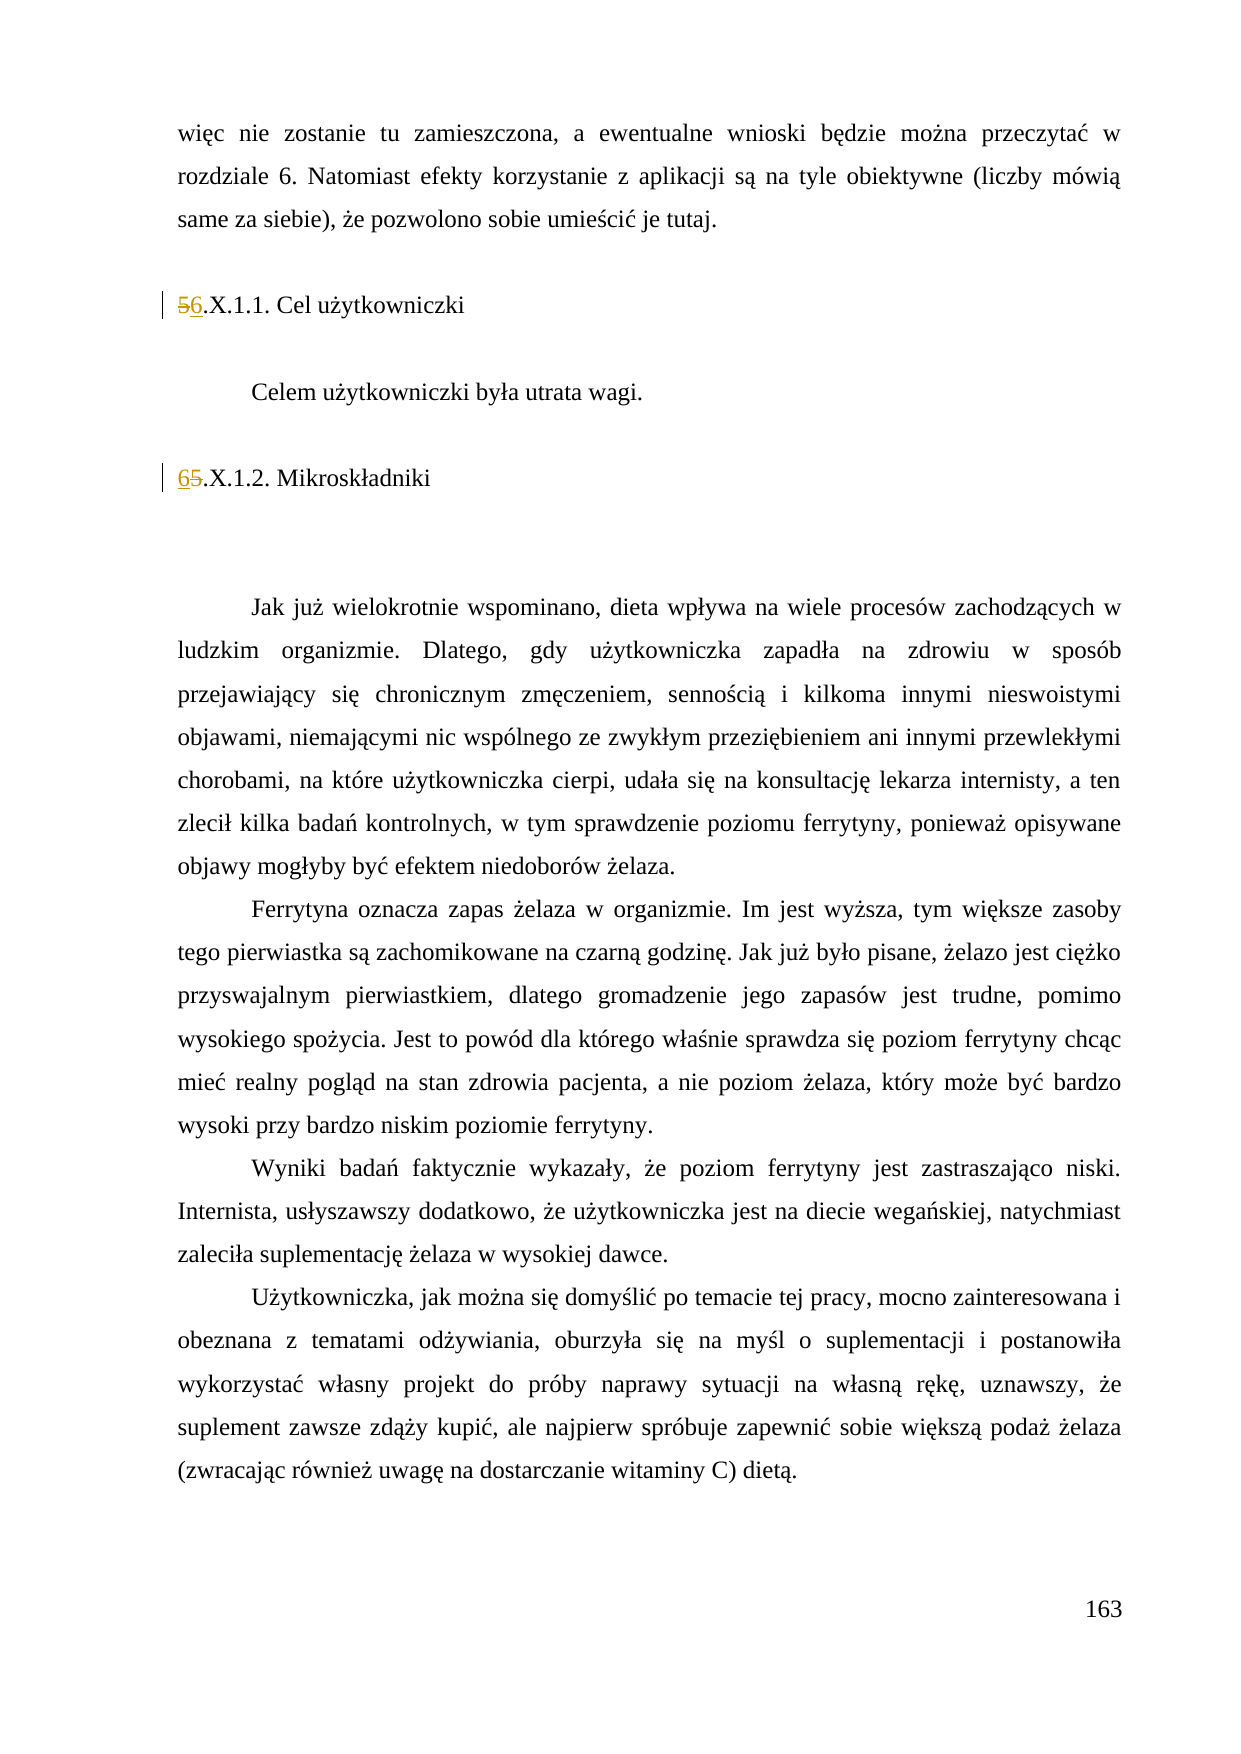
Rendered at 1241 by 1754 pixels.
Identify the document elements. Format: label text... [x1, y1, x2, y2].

text .X.1.2. Mikroskładniki [177, 463, 1122, 492]
text Ferrytyna oznacza zapas żelaza w organizmie. Im jest wyższa, tym większe zasoby tego pierwiastka są zachomikowane na czarną godzinę. Jak już było pisane, żelazo jest ciężko przyswajalnym pierwiastkiem, dlatego gromadzenie jego zapasów jest trudne, pomimo wysokiego spożycia. Jest to powód dla którego właśnie sprawdza się poziom ferrytyny chcąc mieć realny pogląd na stan zdrowia pacjenta, a nie poziom żelaza, który może być bardzo wysoki przy bardzo niskim poziomie ferrytyny. [177, 894, 1122, 1139]
text Jak już wielokrotnie wspominano, dieta wpływa na wiele procesów zachodzących w ludzkim organizmie. Dlatego, gdy użytkowniczka zapadła na zdrowiu w sposób przejawiający się chronicznym zmęczeniem, sennością i kilkoma innymi nieswoistymi objawami, niemającymi nic wspólnego ze zwykłym przeziębieniem ani innymi przewlekłymi chorobami, na które użytkowniczka cierpi, udała się na konsultację lekarza internisty, a ten zlecił kilka badań kontrolnych, w tym sprawdzenie poziomu ferrytyny, ponieważ opisywane objawy mogłyby być efektem niedoborów żelaza. [177, 592, 1122, 880]
text Użytkowniczka, jak można się domyślić po temacie tej pracy, mocno zainteresowana i obeznana z tematami odżywiania, oburzyła się na myśl o suplementacji i postanowiła wykorzystać własny projekt do próby naprawy sytuacji na własną rękę, uznawszy, że suplement zawsze zdąży kupić, ale najpierw spróbuje zapewnić sobie większą podaż żelaza (zwracając również uwagę na dostarczanie witaminy C) dietą. [177, 1282, 1122, 1484]
text .X.1.1. Cel użytkowniczki [177, 291, 1122, 319]
text Celem użytkowniczki była utrata wagi. [177, 377, 1122, 406]
text Wyniki badań faktycznie wykazały, że poziom ferrytyny jest zastraszająco niski. Internista, usłyszawszy dodatkowo, że użytkowniczka jest na diecie wegańskiej, natychmiast zaleciła suplementację żelaza w wysokiej dawce. [177, 1153, 1122, 1268]
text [177, 118, 1122, 233]
